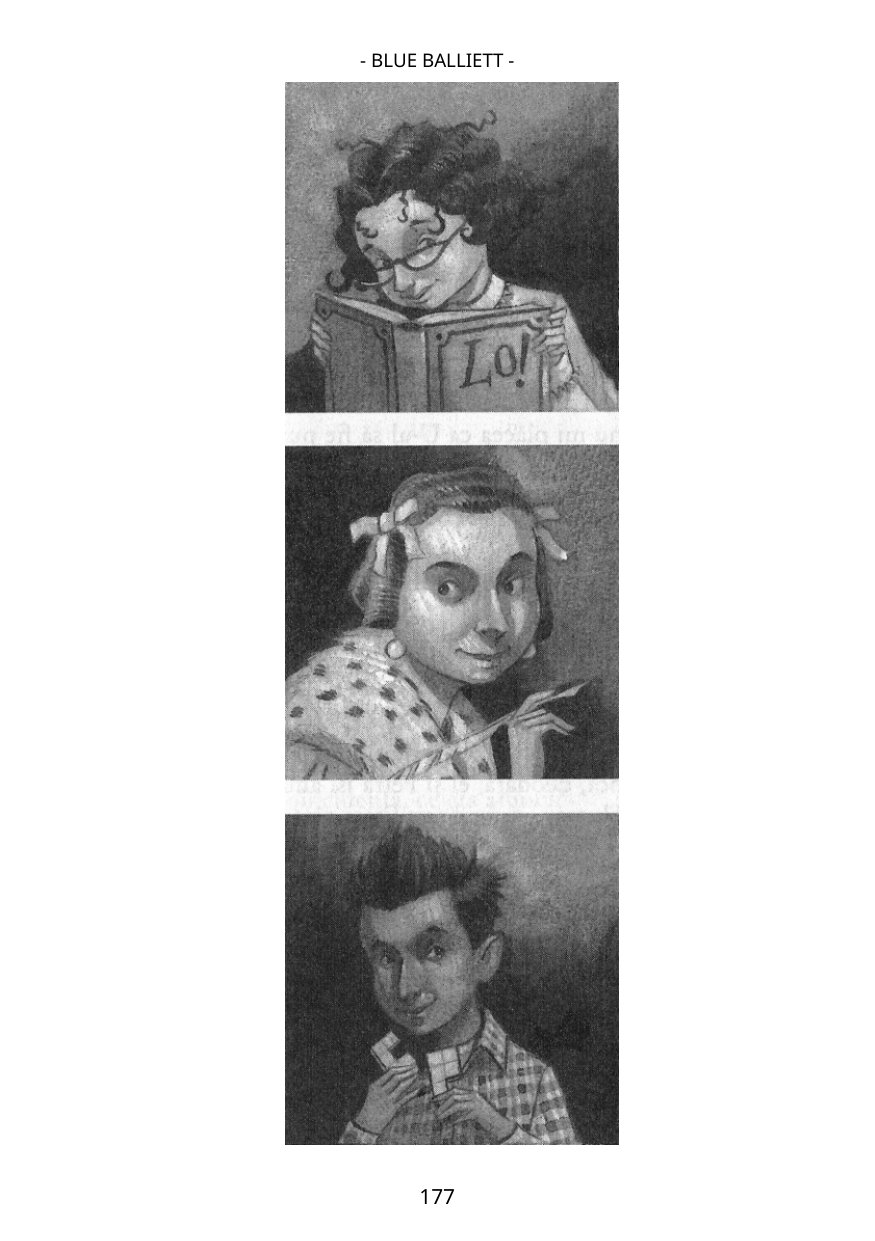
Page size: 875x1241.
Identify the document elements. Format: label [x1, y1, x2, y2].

picture [285, 82, 619, 1145]
